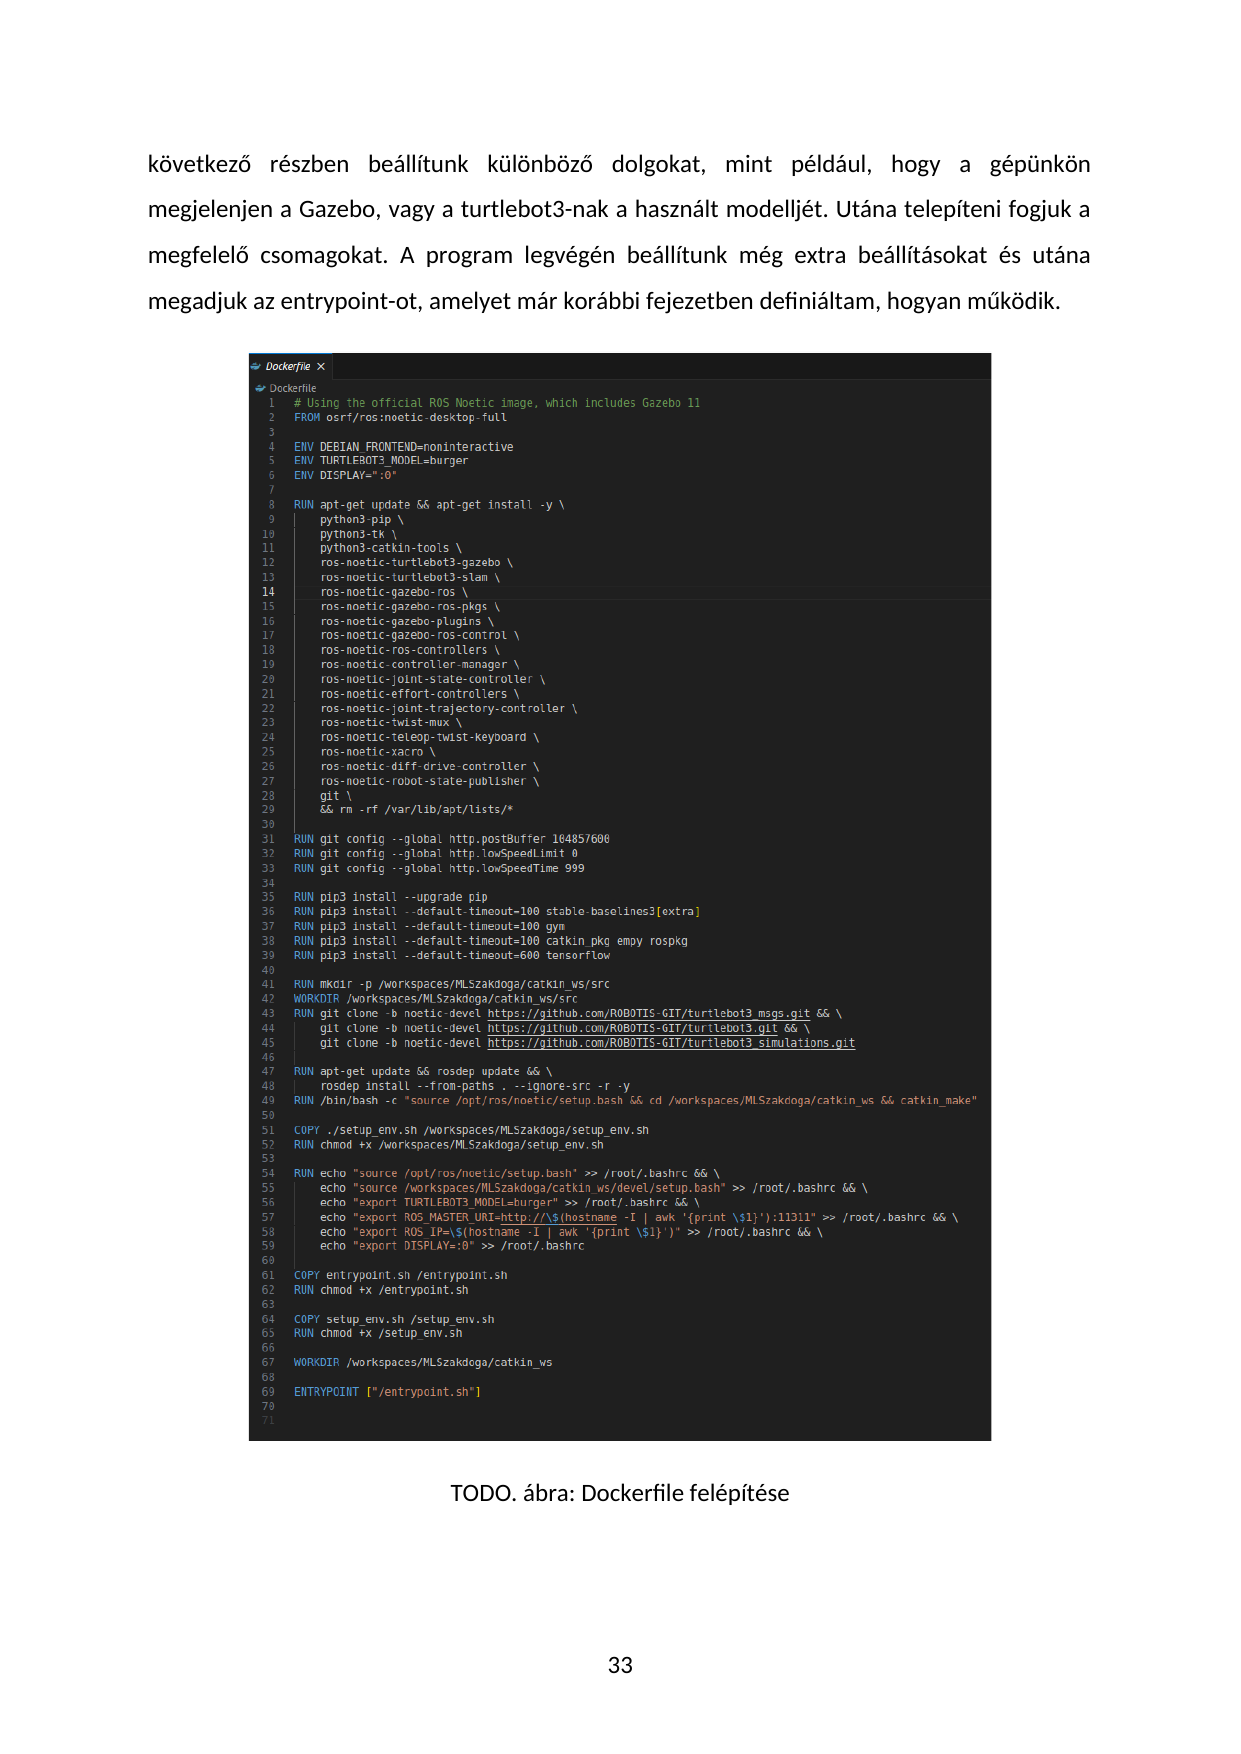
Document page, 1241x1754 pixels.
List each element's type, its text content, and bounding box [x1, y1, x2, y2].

picture [248, 351, 992, 1441]
text TODO. ábra: Dockerfile felépítése [148, 1477, 1092, 1507]
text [148, 148, 1092, 315]
